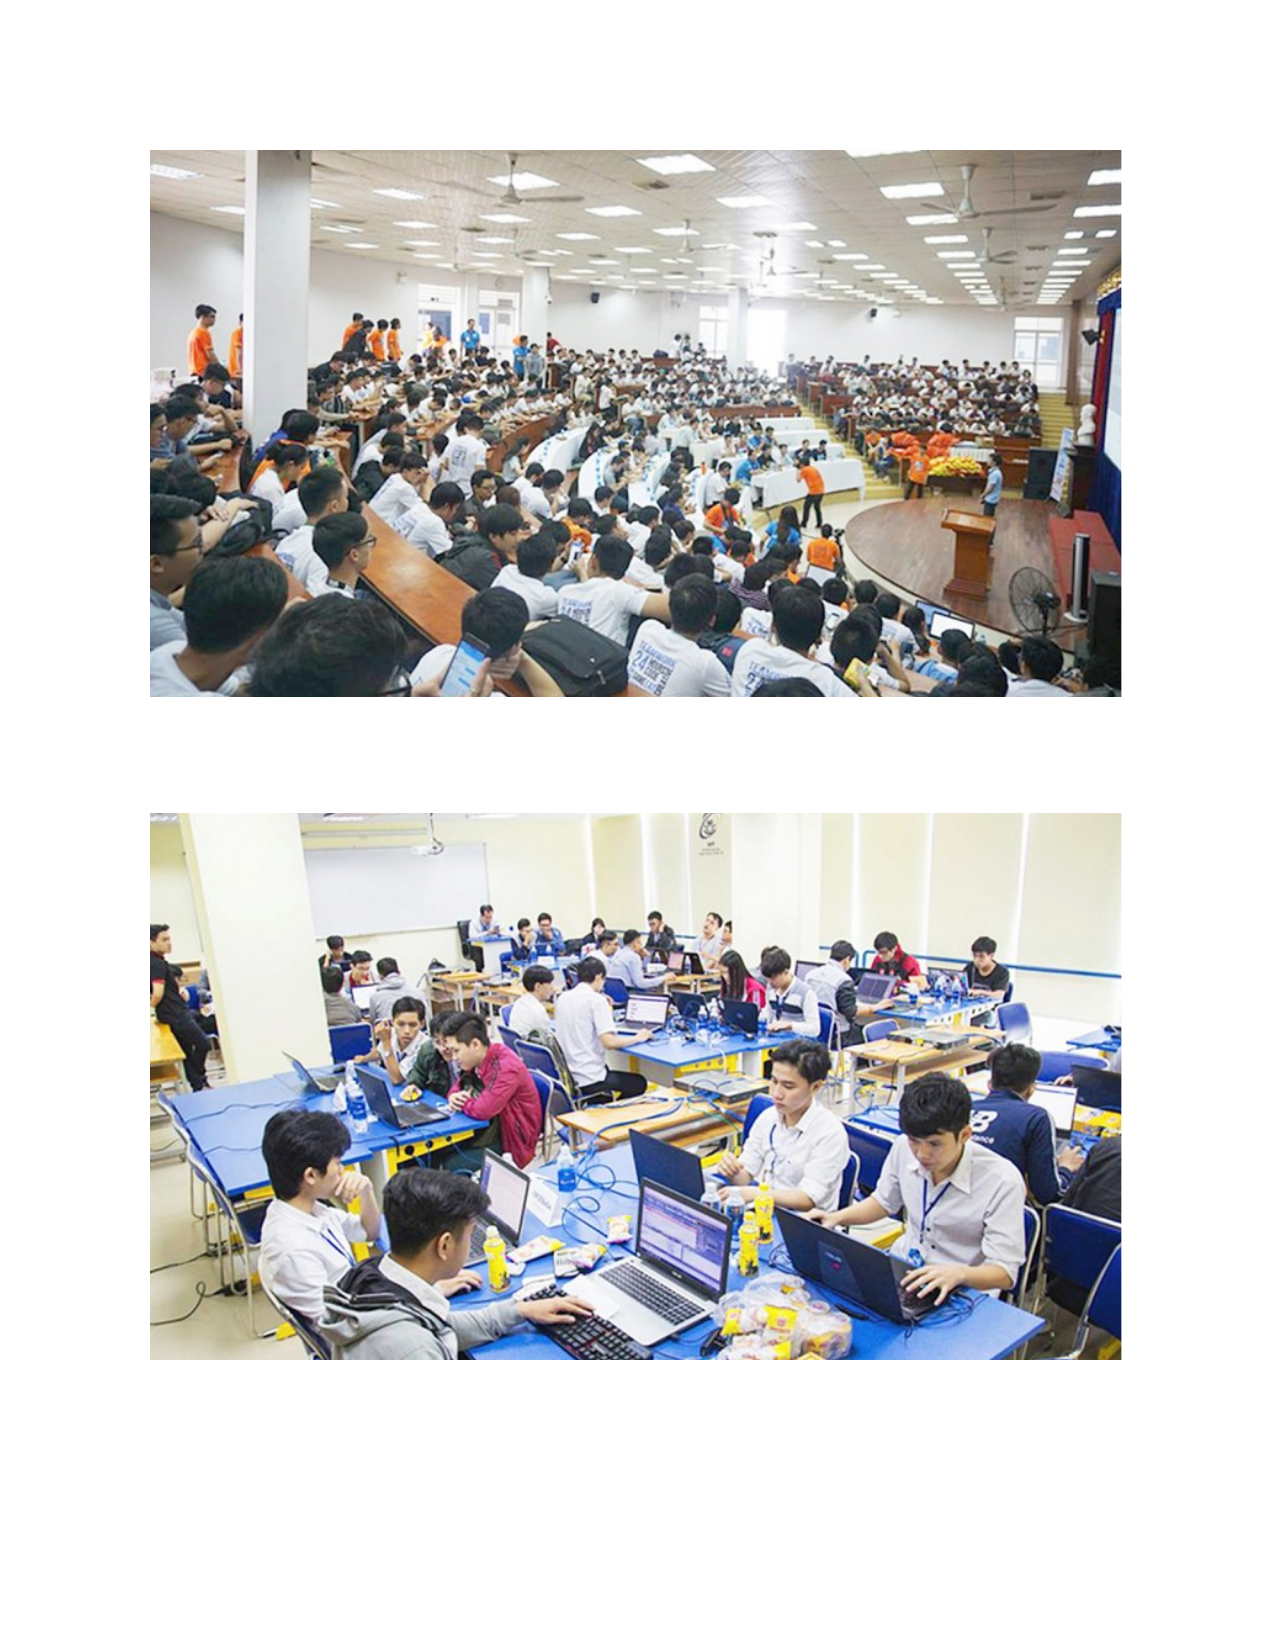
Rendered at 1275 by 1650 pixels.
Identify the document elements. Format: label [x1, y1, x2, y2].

picture [150, 813, 1122, 1360]
picture [150, 150, 1122, 697]
